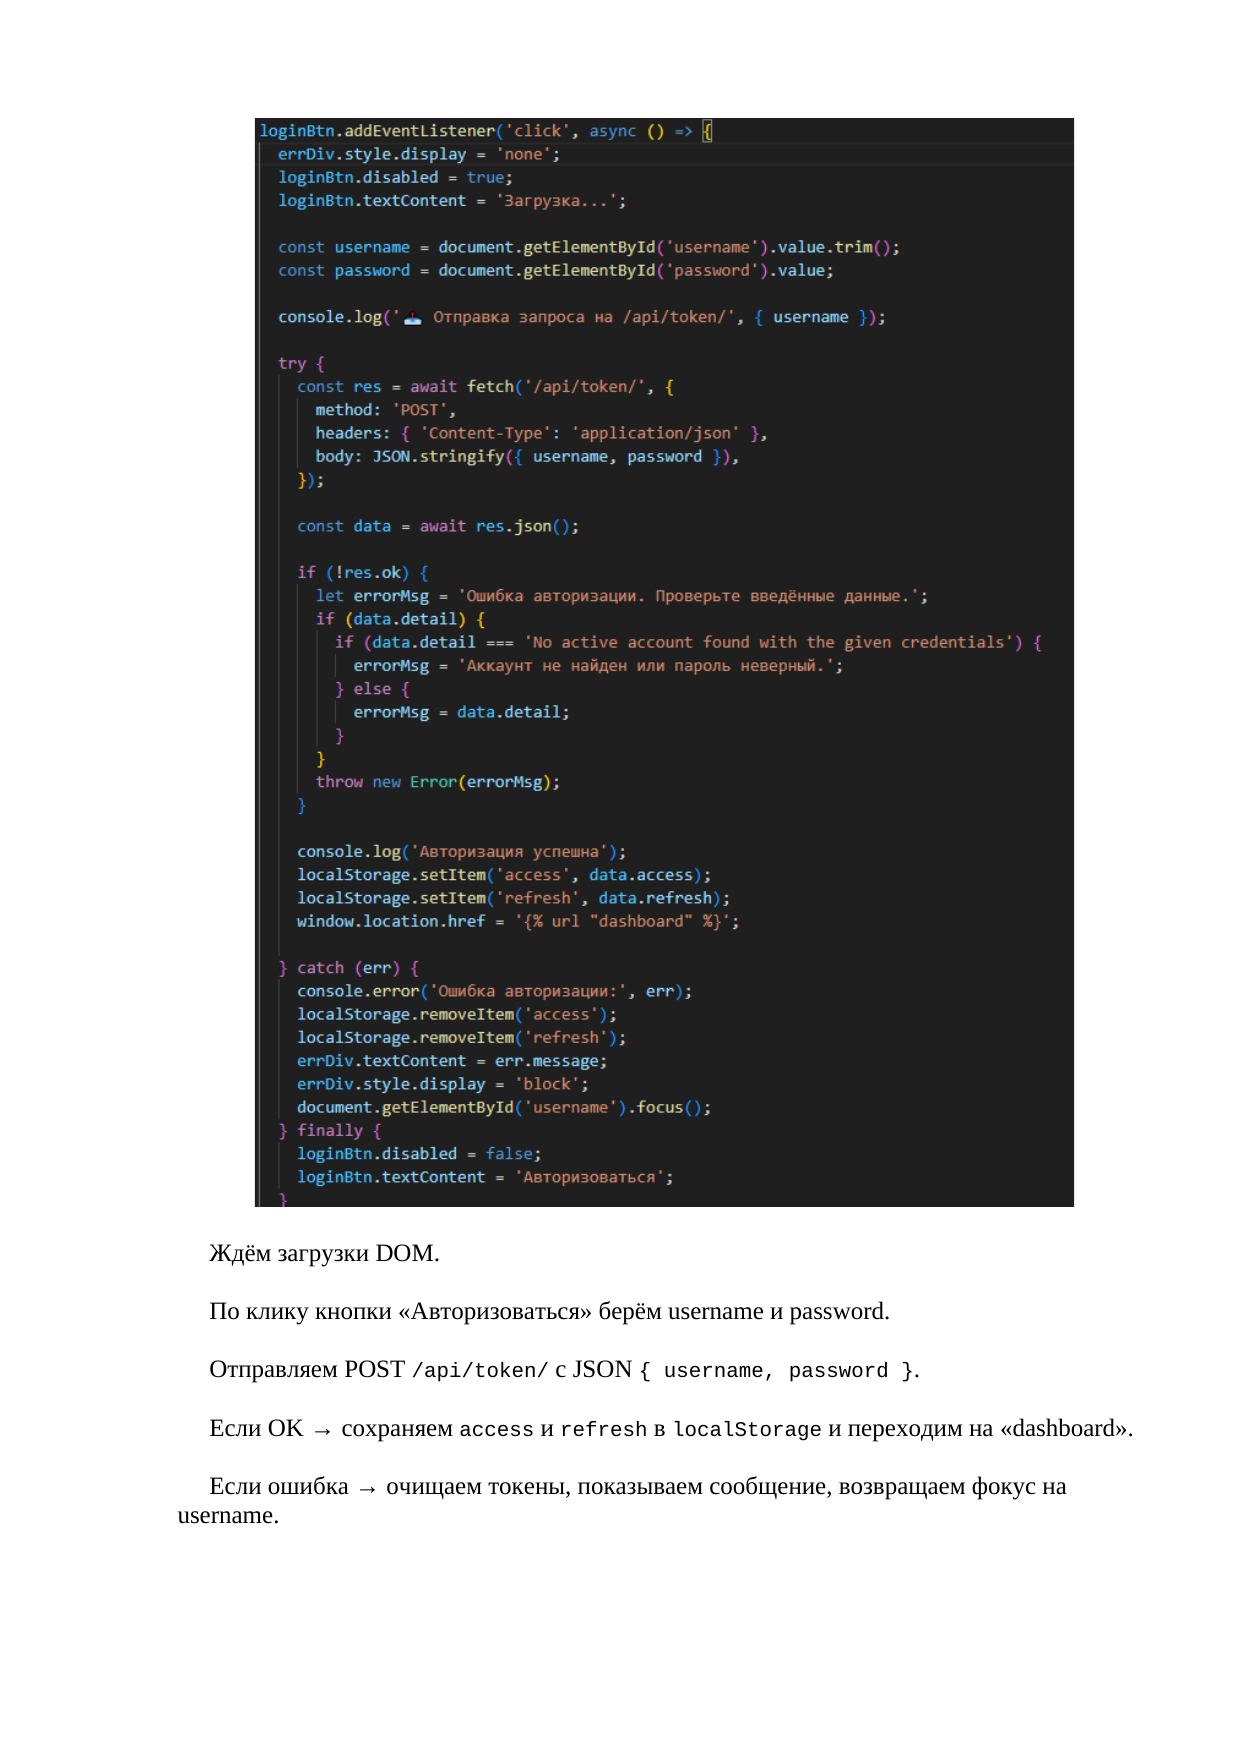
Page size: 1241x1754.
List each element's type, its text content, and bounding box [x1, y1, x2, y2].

text  Ждём загрузки DOM. [177, 1238, 1152, 1267]
text  Если ошибка → очищаем токены, показываем сообщение, возвращаем фокус на username. [177, 1471, 1152, 1529]
text  Если OK → сохраняем access и refresh в localStorage и переходим на «dashboard». [177, 1413, 1152, 1442]
text  Отправляем POST /api/token/ с JSON { username, password }. [177, 1354, 1152, 1383]
text  По клику кнопки «Авторизоваться» берём username и password. [177, 1296, 1152, 1325]
picture [254, 118, 1075, 1207]
